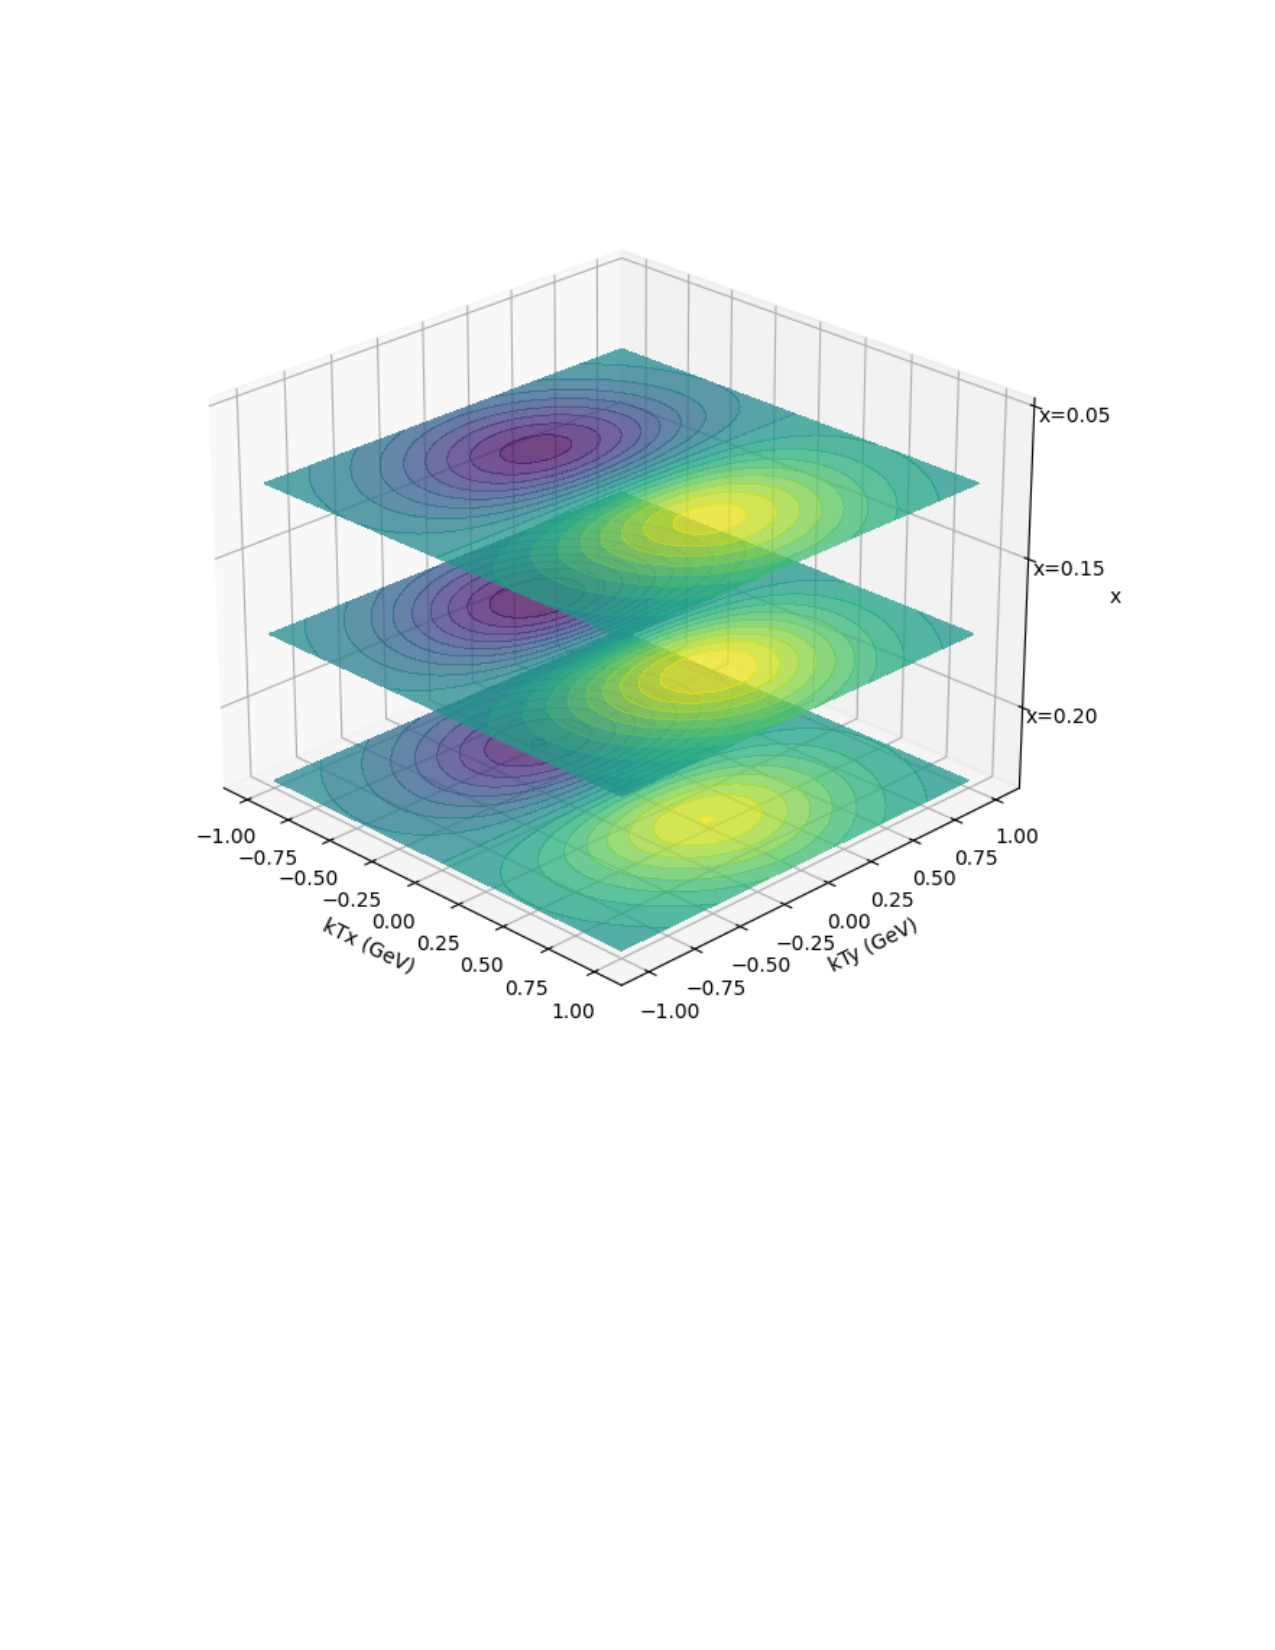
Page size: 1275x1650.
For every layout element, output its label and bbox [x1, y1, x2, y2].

picture [150, 150, 1125, 1069]
